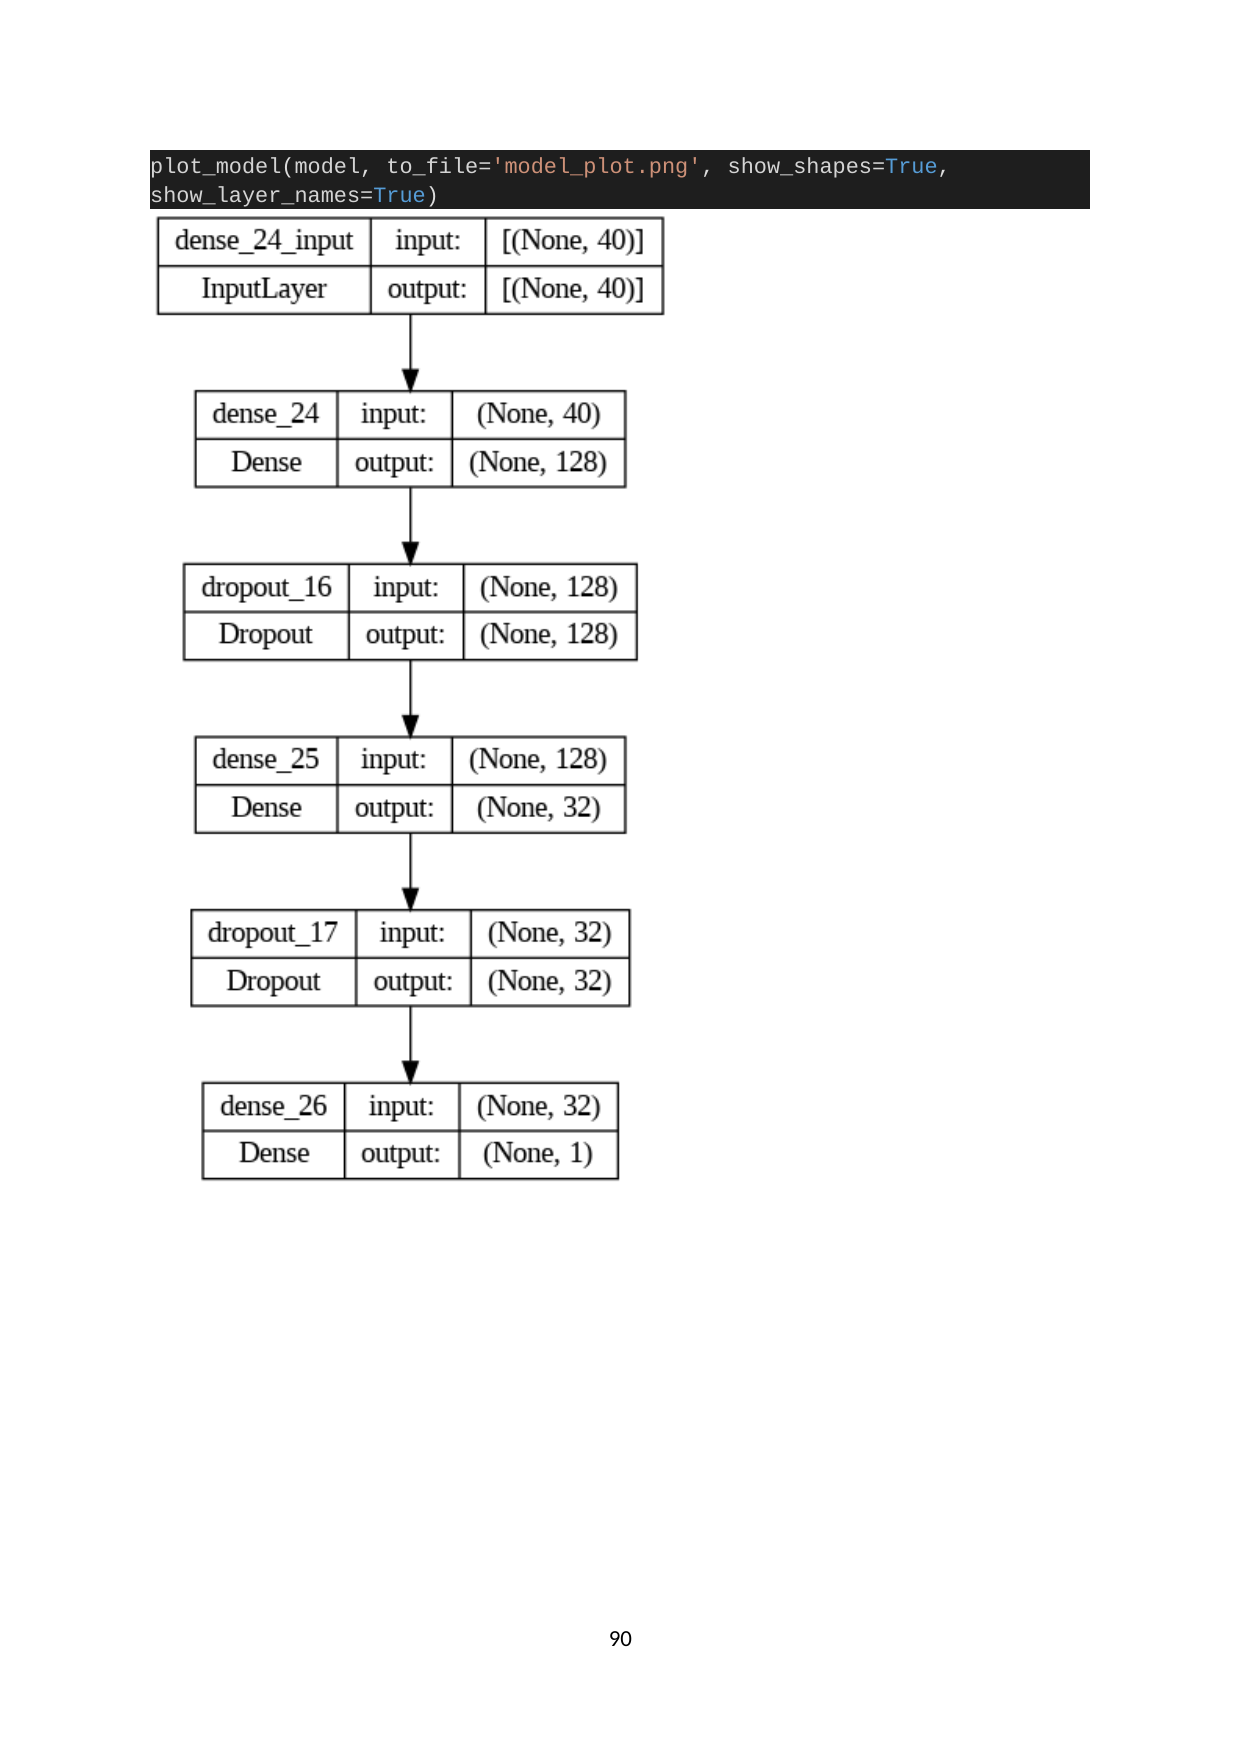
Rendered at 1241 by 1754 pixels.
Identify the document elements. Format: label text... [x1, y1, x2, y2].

picture [150, 209, 671, 1189]
text plot_model(model, to_file='model_plot.png', show_shapes=True, show_layer_names=True) [150, 150, 1090, 209]
